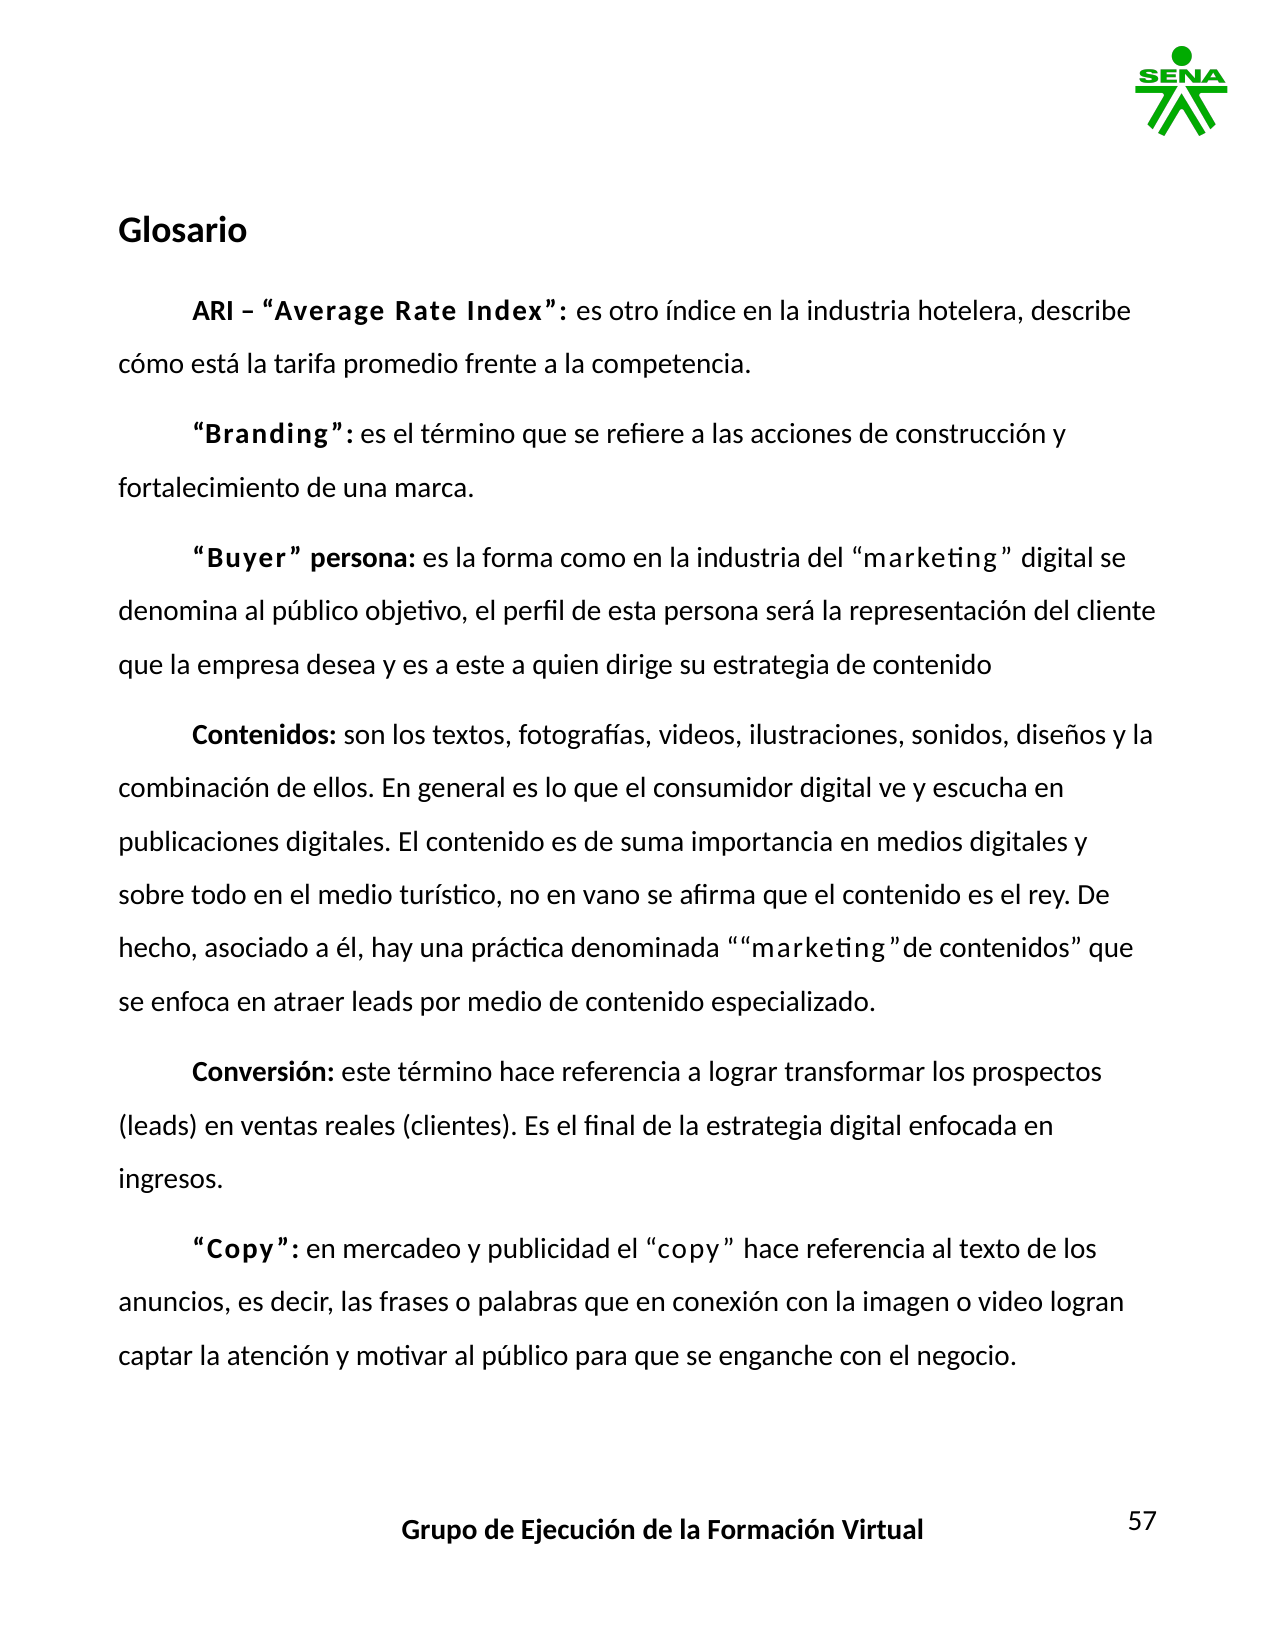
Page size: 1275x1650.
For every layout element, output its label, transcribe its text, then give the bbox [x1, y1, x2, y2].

picture [1135, 46, 1228, 136]
text “Copy”: en mercadeo y publicidad el “copy” hace referencia al texto de los anuncios, es decir, las frases o palabras que en conexión con la imagen o video logran captar la atención y motivar al público para que se enganche con el negocio. [118, 1230, 1157, 1373]
text “Branding”: es el término que se refiere a las acciones de construcción y fortalecimiento de una marca. [118, 415, 1157, 504]
text ARI – “Average Rate Index”: es otro índice en la industria hotelera, describe cómo está la tarifa promedio frente a la competencia. [118, 292, 1157, 381]
text Glosario [118, 206, 1157, 252]
text Conversión: este término hace referencia a lograr transformar los prospectos (leads) en ventas reales (clientes). Es el final de la estrategia digital enfocada en ingresos. [118, 1053, 1157, 1196]
text Contenidos: son los textos, fotografías, videos, ilustraciones, sonidos, diseños y la combinación de ellos. En general es lo que el consumidor digital ve y escucha en publicaciones digitales. El contenido es de suma importancia en medios digitales y sobre todo en el medio turístico, no en vano se afirma que el contenido es el rey. De hecho, asociado a él, hay una práctica denominada ““marketing”de contenidos” que se enfoca en atraer leads por medio de contenido especializado. [118, 716, 1157, 1019]
text “Buyer” persona: es la forma como en la industria del “marketing” digital se denomina al público objetivo, el perfil de esta persona será la representación del cliente que la empresa desea y es a este a quien dirige su estrategia de contenido [118, 539, 1157, 681]
